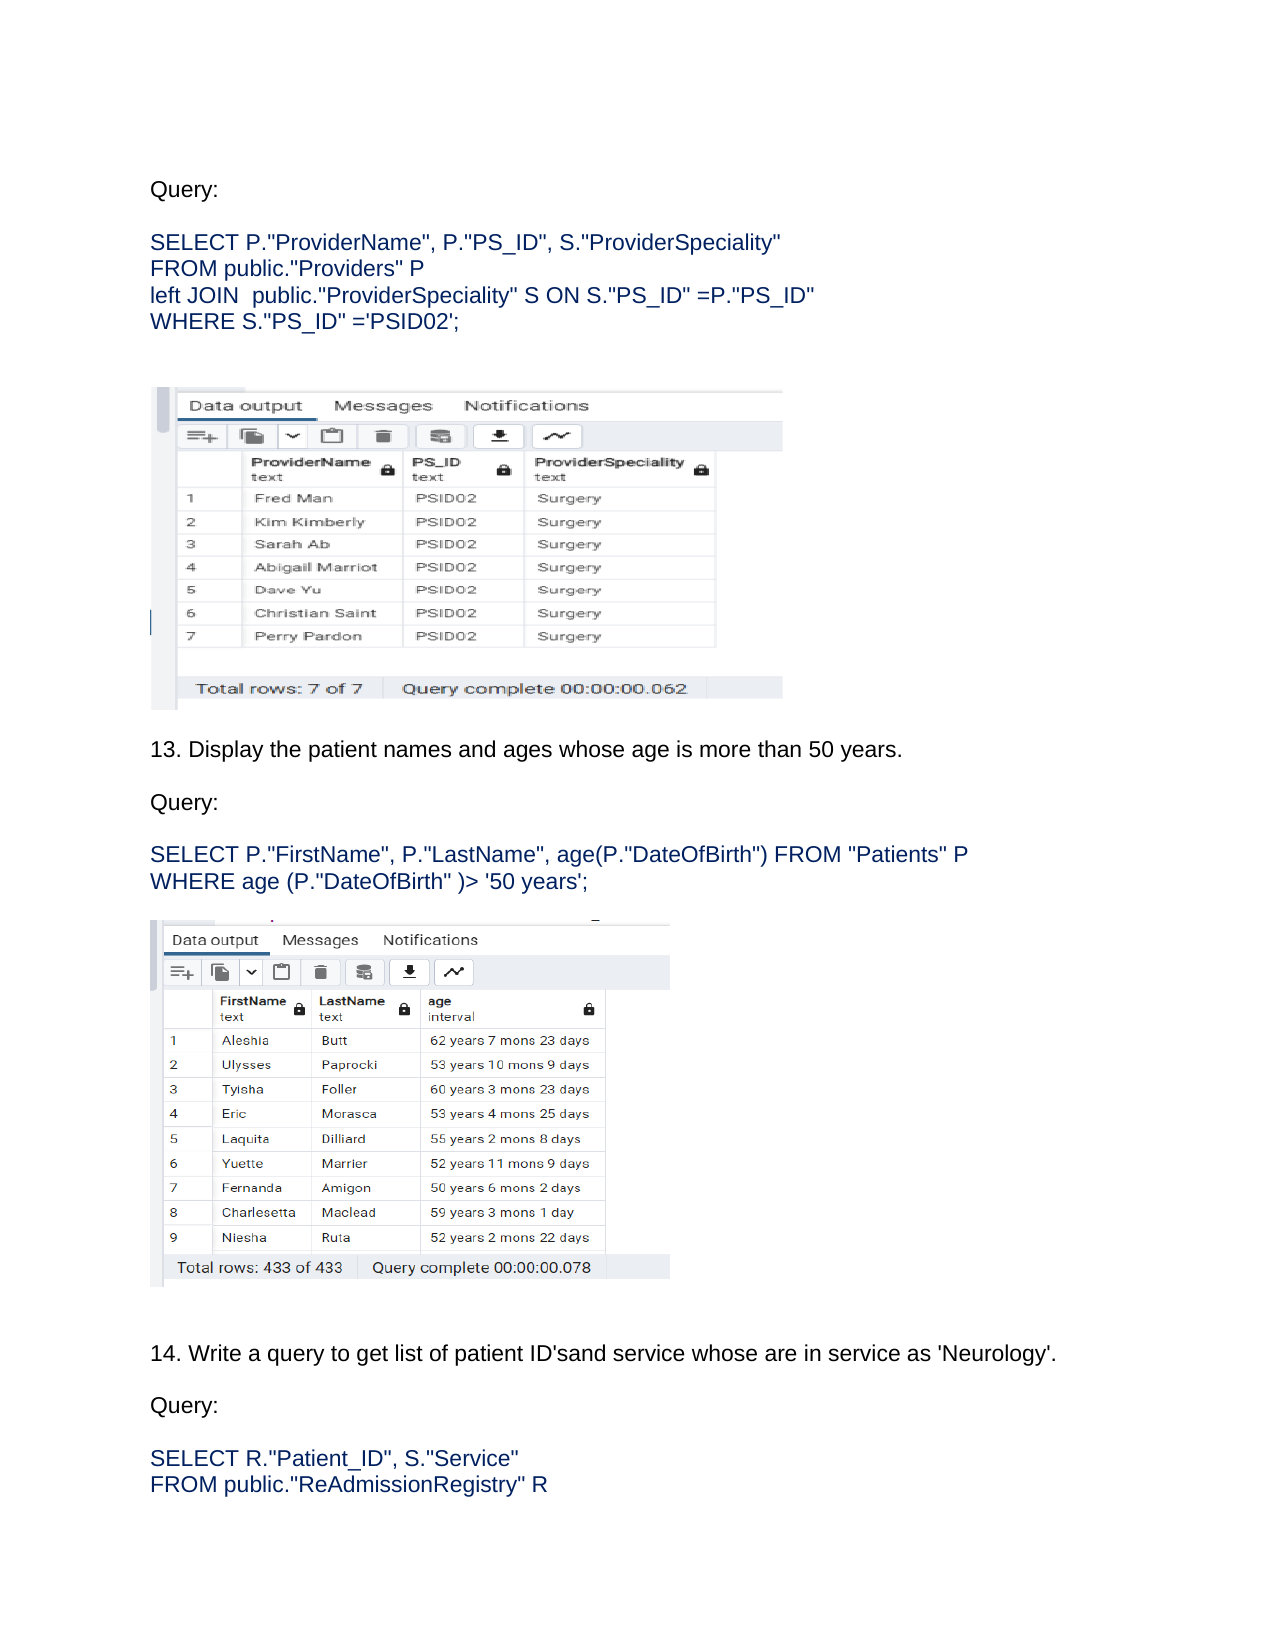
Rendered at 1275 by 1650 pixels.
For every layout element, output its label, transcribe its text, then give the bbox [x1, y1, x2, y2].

text Query: [150, 176, 1125, 203]
text SELECT P."ProviderName", P."PS_ID", S."ProviderSpeciality" [150, 229, 1125, 255]
text FROM public."Providers" P [150, 255, 1125, 282]
text Query: [150, 1392, 1125, 1418]
text FROM public."ReAdmissionRegistry" R [150, 1471, 1125, 1498]
text 13. Display the patient names and ages whose age is more than 50 years. [150, 736, 1125, 762]
text WHERE age (P."DateOfBirth" )> '50 years'; [150, 868, 1125, 894]
text SELECT P."FirstName", P."LastName", age(P."DateOfBirth") FROM "Patients" P [150, 841, 1125, 868]
text SELECT R."Patient_ID", S."Service" [150, 1445, 1125, 1471]
picture [150, 387, 783, 710]
text WHERE S."PS_ID" ='PSID02'; [150, 308, 1125, 334]
text Query: [150, 789, 1125, 815]
text left JOIN public."ProviderSpeciality" S ON S."PS_ID" =P."PS_ID" [150, 282, 1125, 308]
picture [150, 920, 670, 1287]
text 14. Write a query to get list of patient ID'sand service whose are in service as 'Neurology'. [150, 1339, 1125, 1366]
